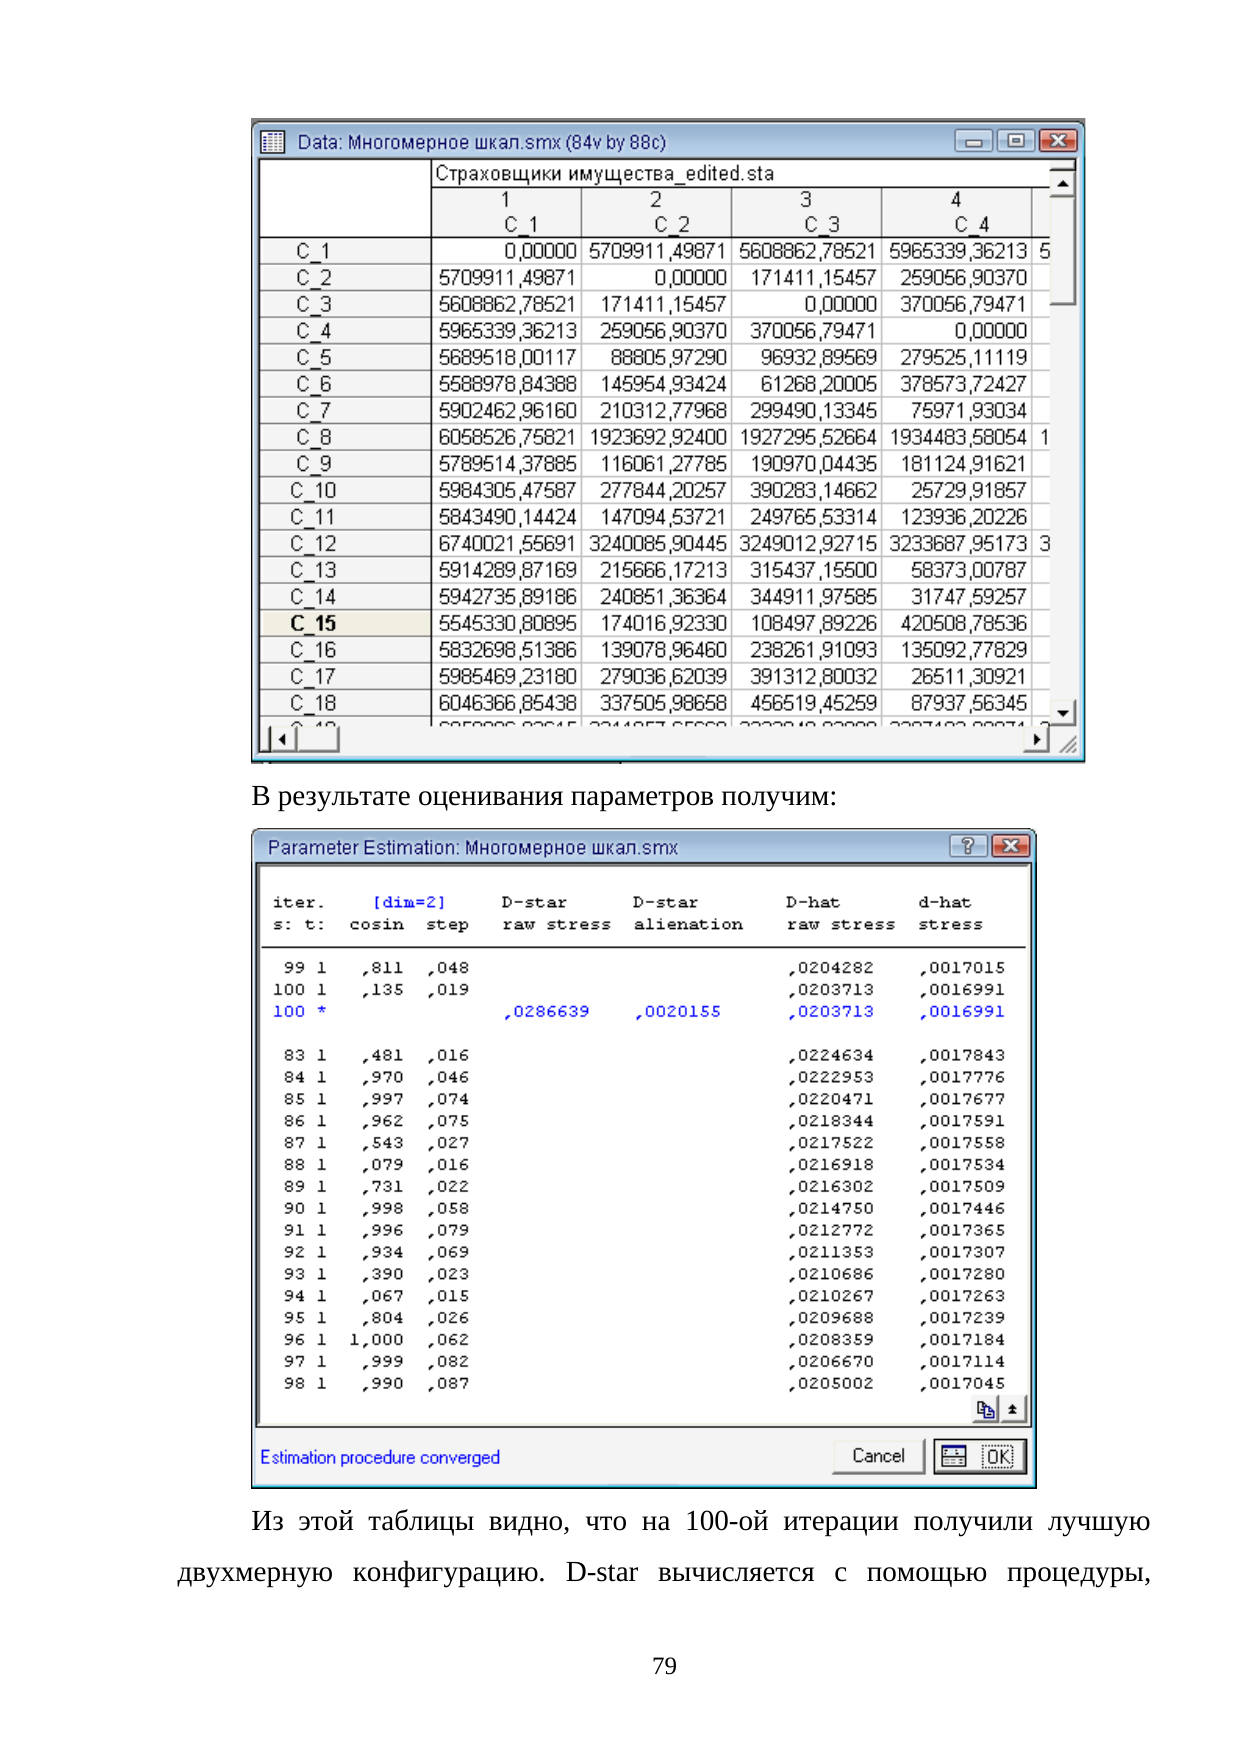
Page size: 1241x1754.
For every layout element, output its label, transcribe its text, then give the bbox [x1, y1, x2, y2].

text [177, 1503, 1152, 1587]
picture [251, 828, 1037, 1489]
picture [251, 118, 1086, 764]
text В результате оценивания параметров получим: [177, 778, 1152, 811]
